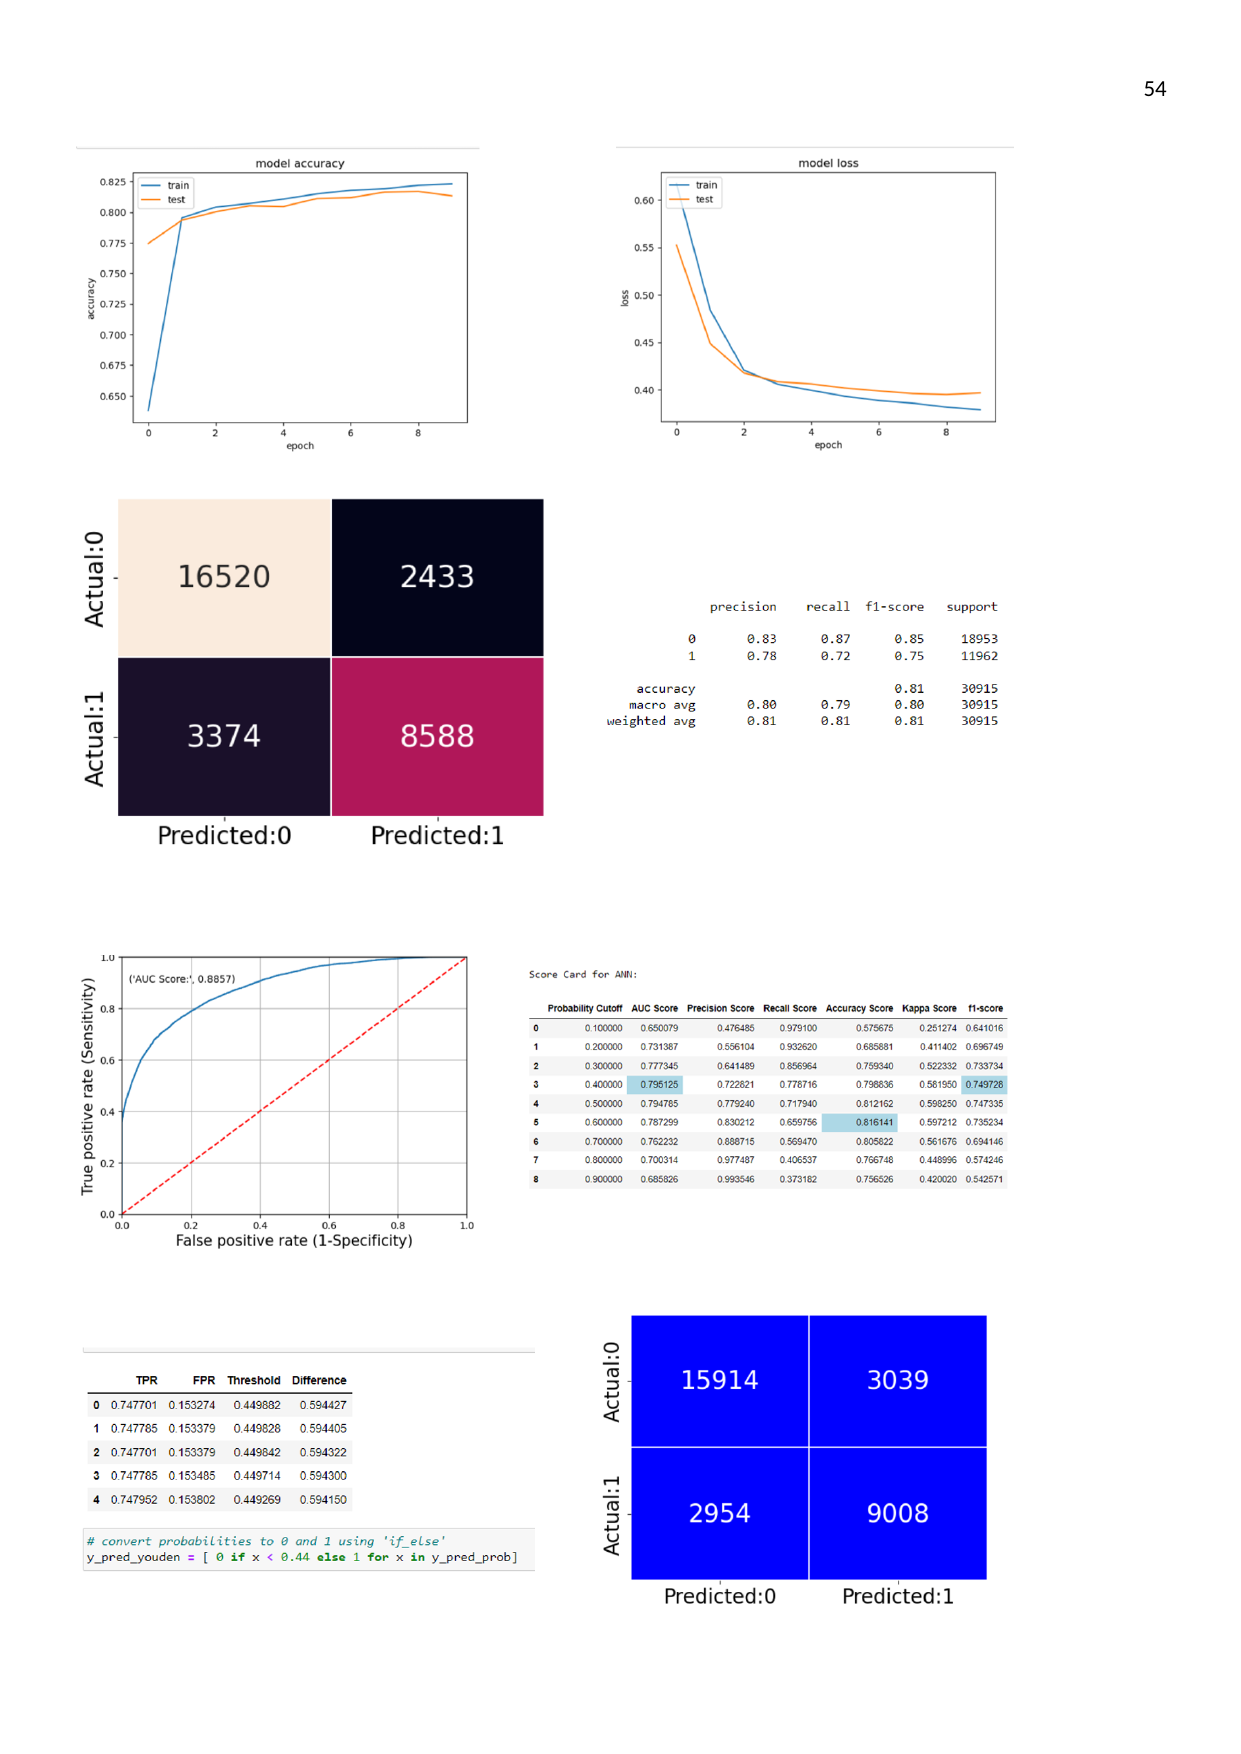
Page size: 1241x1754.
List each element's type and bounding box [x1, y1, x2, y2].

picture [73, 494, 1014, 861]
picture [73, 1283, 1014, 1631]
picture [73, 130, 1014, 478]
picture [73, 931, 1014, 1268]
